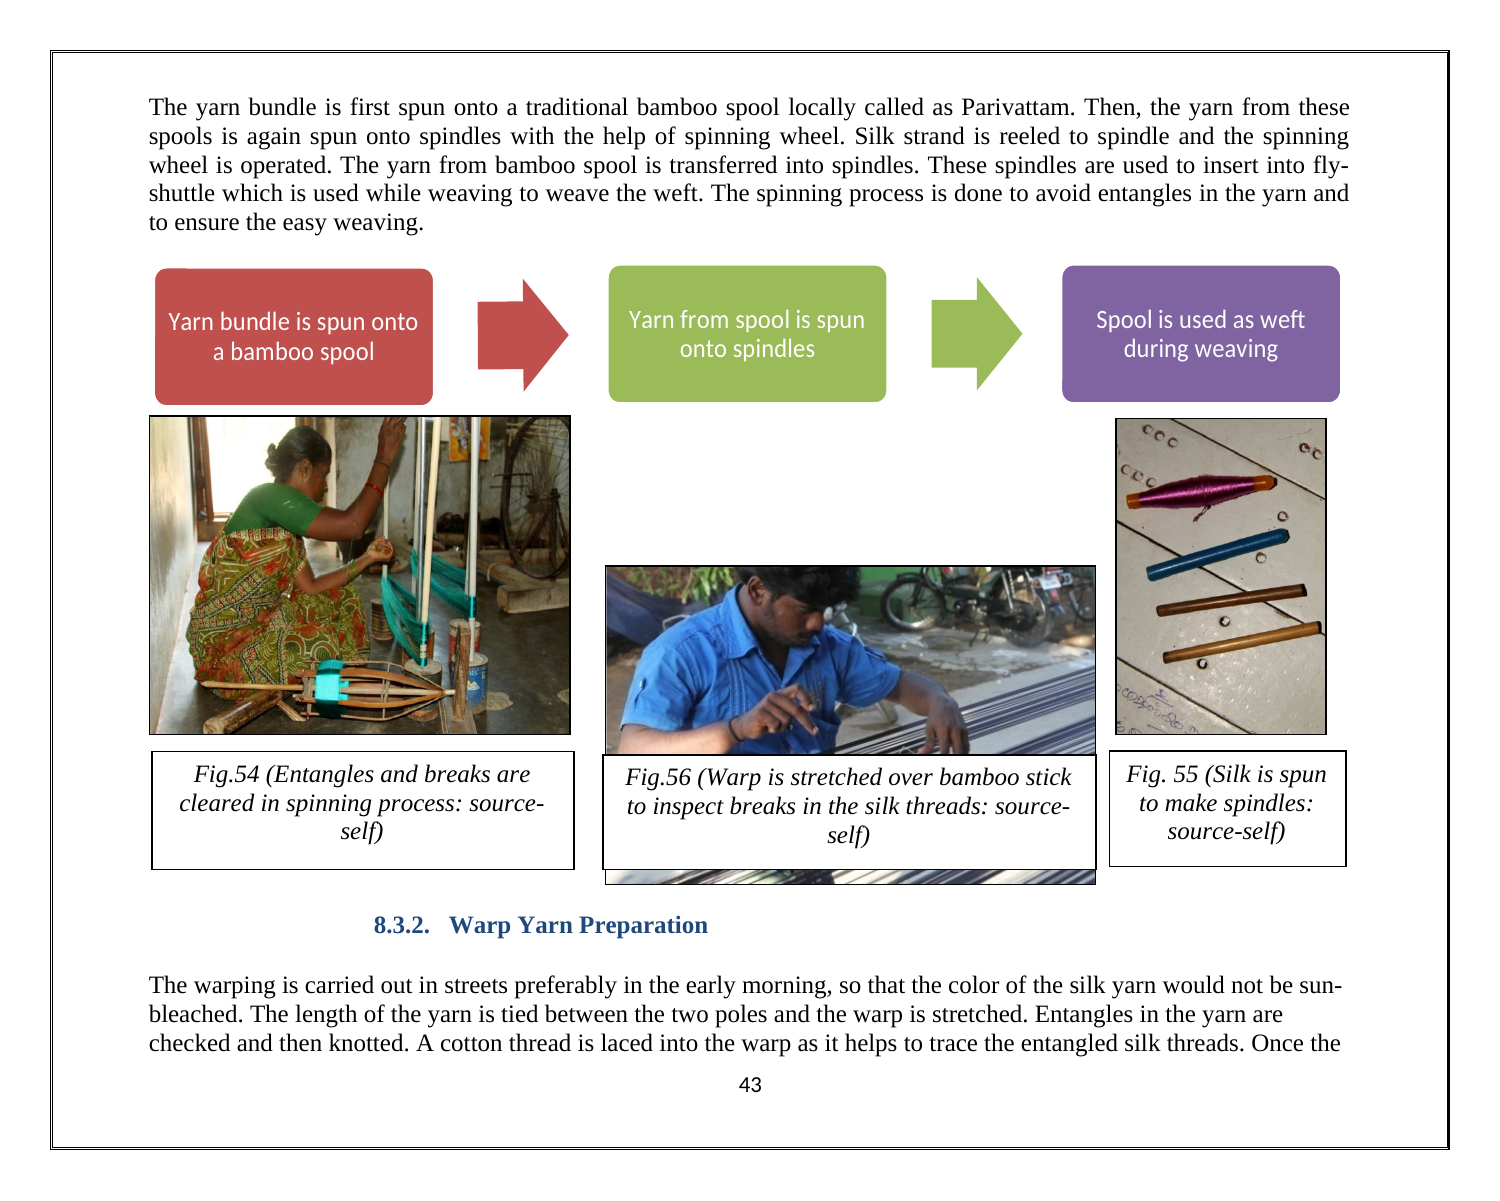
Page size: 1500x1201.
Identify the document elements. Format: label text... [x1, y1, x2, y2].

picture [1117, 419, 1325, 734]
picture [606, 567, 1095, 754]
picture [606, 870, 1095, 884]
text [148, 971, 1351, 1057]
text The yarn bundle is first spun onto a traditional bamboo spool locally called as Parivattam. Then, the yarn from these spools is again spun onto spindles with the help of spinning wheel. Silk strand is reeled to spindle and the spinning wheel is operated. The yarn from bamboo spool is transferred into spindles. These spindles are used to insert into fly-shuttle which is used while weaving to weave the weft. The spinning process is done to avoid entangles in the yarn and to ensure the easy weaving. [148, 92, 1351, 236]
list Warp Yarn Preparation [373, 877, 1351, 939]
picture [150, 417, 569, 734]
